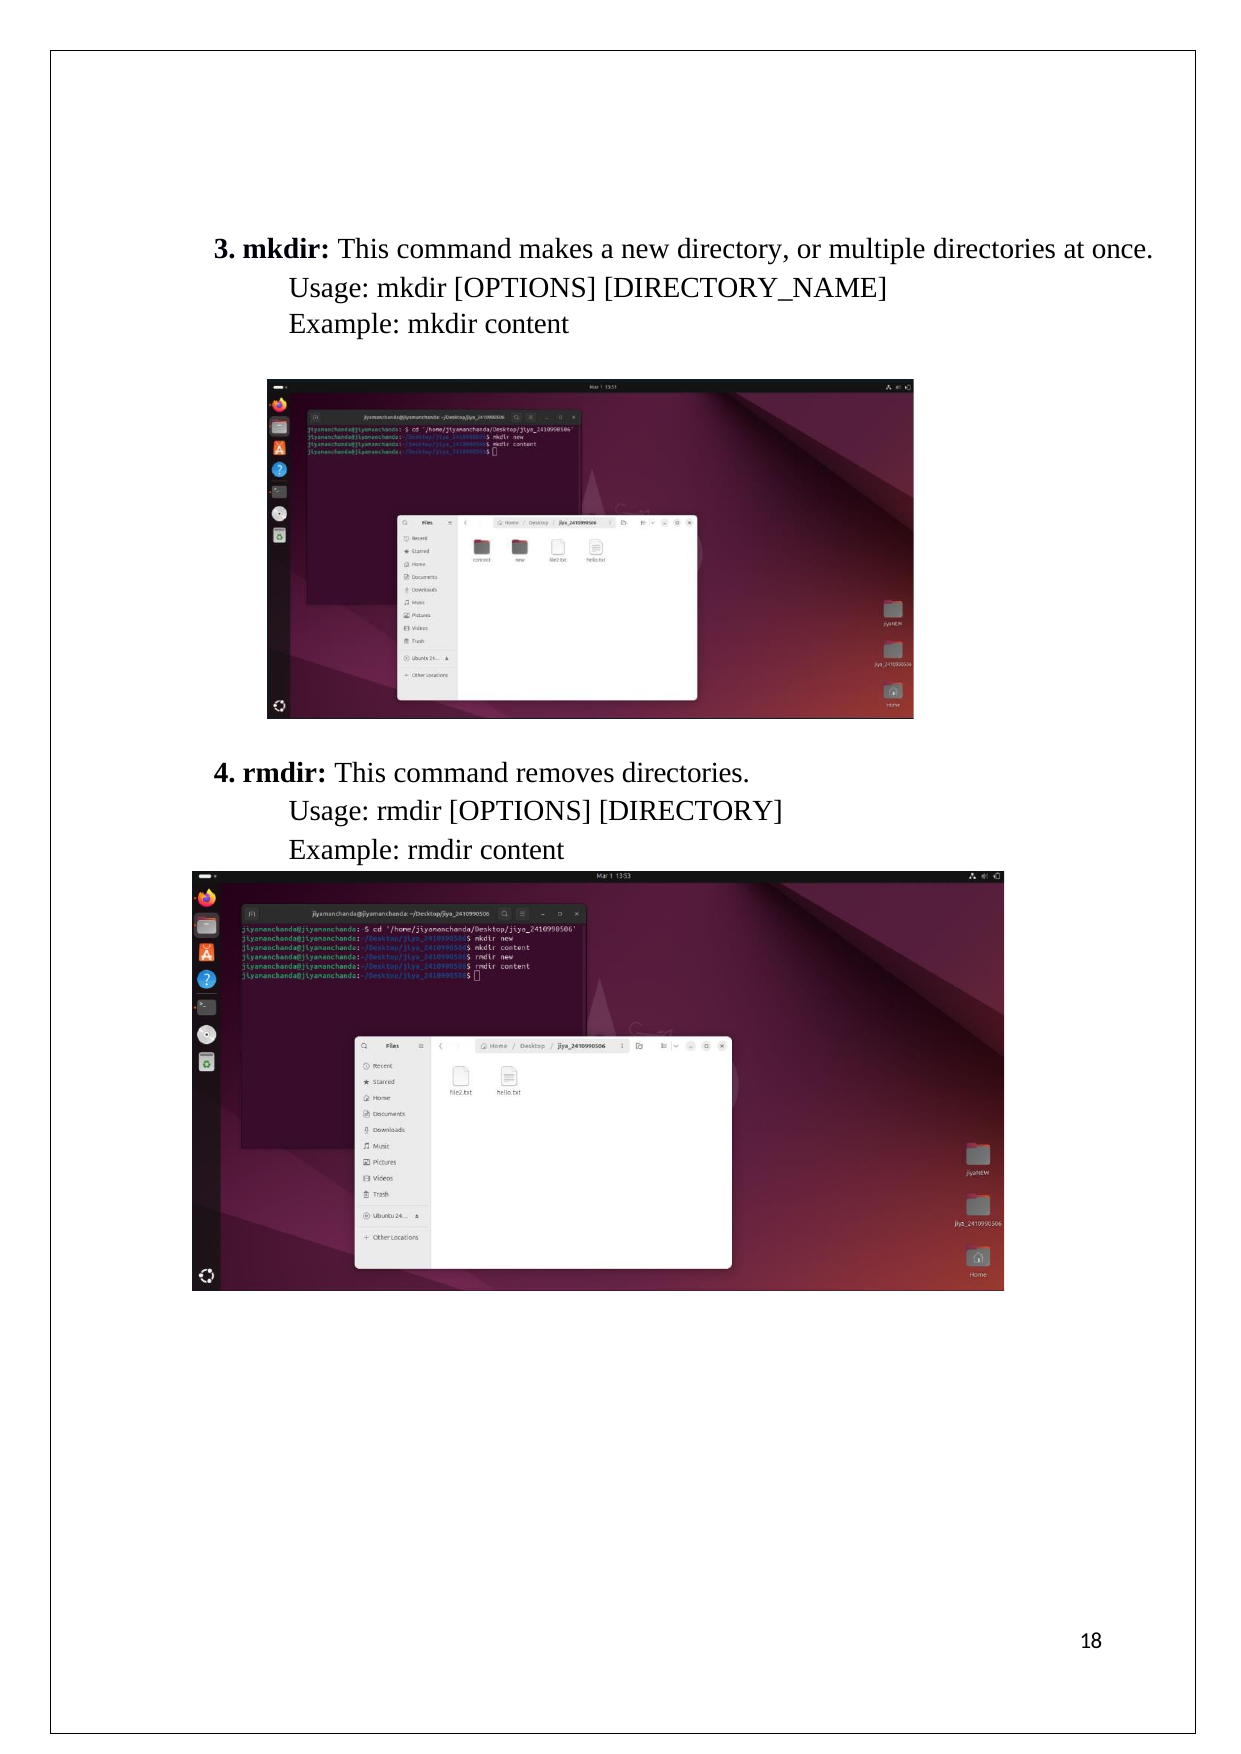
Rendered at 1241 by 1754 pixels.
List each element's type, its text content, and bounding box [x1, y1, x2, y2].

list rmdir: This command removes directories. [213, 755, 1195, 788]
list Usage: mkdir [OPTIONS] [DIRECTORY_NAME] [288, 270, 1195, 303]
list Example: mkdir content [288, 306, 1195, 340]
list mkdir: This command makes a new directory, or multiple directories at once. [213, 231, 1195, 265]
list Usage: rmdir [OPTIONS] [DIRECTORY] [288, 793, 1195, 827]
picture [267, 379, 914, 719]
list Example: rmdir content [288, 832, 1195, 866]
picture [192, 871, 1005, 1291]
